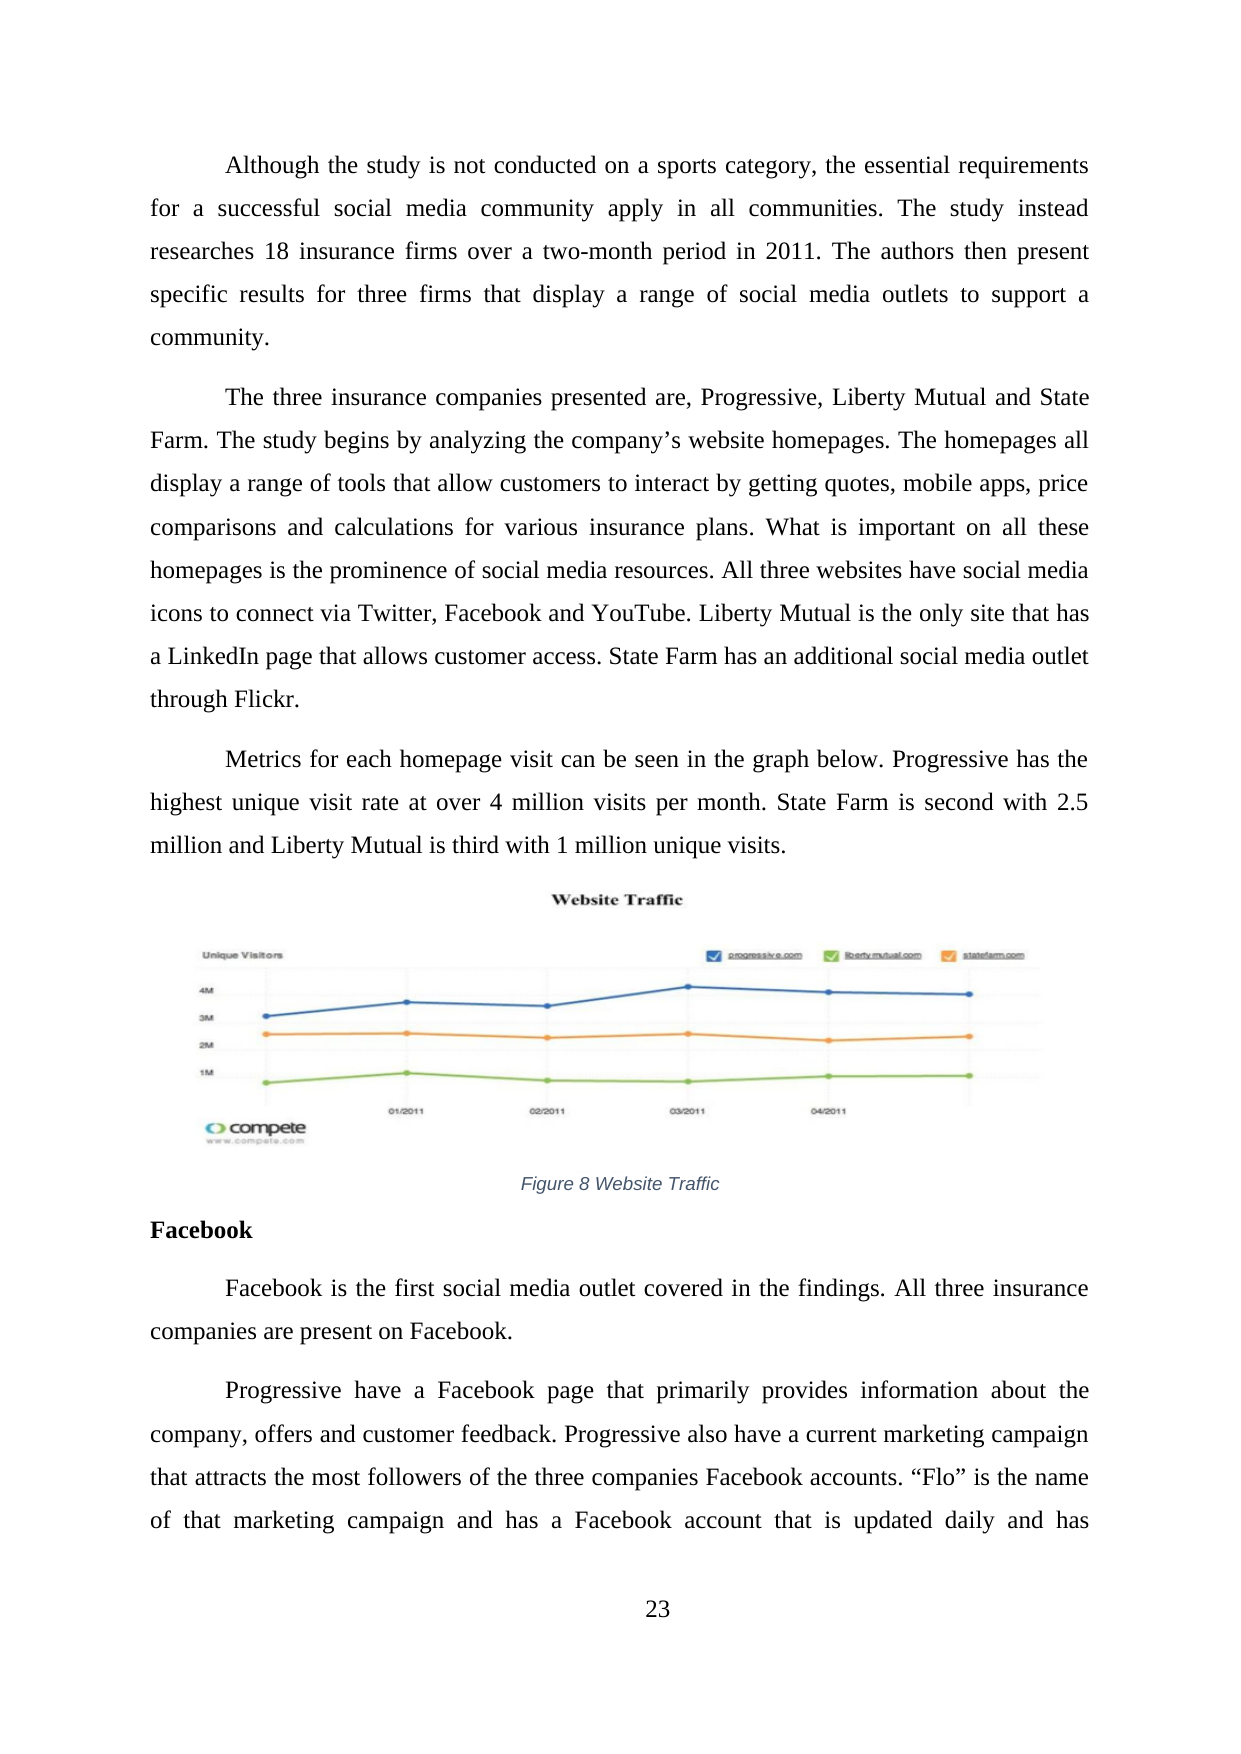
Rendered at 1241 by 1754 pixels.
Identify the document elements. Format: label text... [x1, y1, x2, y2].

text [150, 1376, 1090, 1534]
text The three insurance companies presented are, Progressive, Liberty Mutual and State Farm. The study begins by analyzing the company’s website homepages. The homepages all display a range of tools that allow customers to interact by getting quotes, mobile apps, price comparisons and calculations for various insurance plans. What is important on all these homepages is the prominence of social media resources. All three websites have social media icons to connect via Twitter, Facebook and YouTube. Liberty Mutual is the only site that has a LinkedIn page that allows customer access. State Farm has an additional social media outlet through Flickr. [150, 382, 1090, 713]
text Facebook is the first social media outlet covered in the findings. All three insurance companies are present on Facebook. [150, 1273, 1090, 1344]
text Figure 8 Website Traffic [150, 1173, 1090, 1194]
text Although the study is not conducted on a sports category, the essential requirements for a successful social media community apply in all communities. The study instead researches 18 insurance firms over a two-month period in 2011. The authors then present specific results for three firms that display a range of social media outlets to support a community. [150, 150, 1090, 351]
picture [187, 890, 1053, 1173]
subtitle Facebook [150, 1215, 1090, 1244]
text Metrics for each homepage visit can be seen in the graph below. Progressive has the highest unique visit rate at over 4 million visits per month. State Farm is second with 2.5 million and Liberty Mutual is third with 1 million unique visits. [150, 744, 1090, 859]
